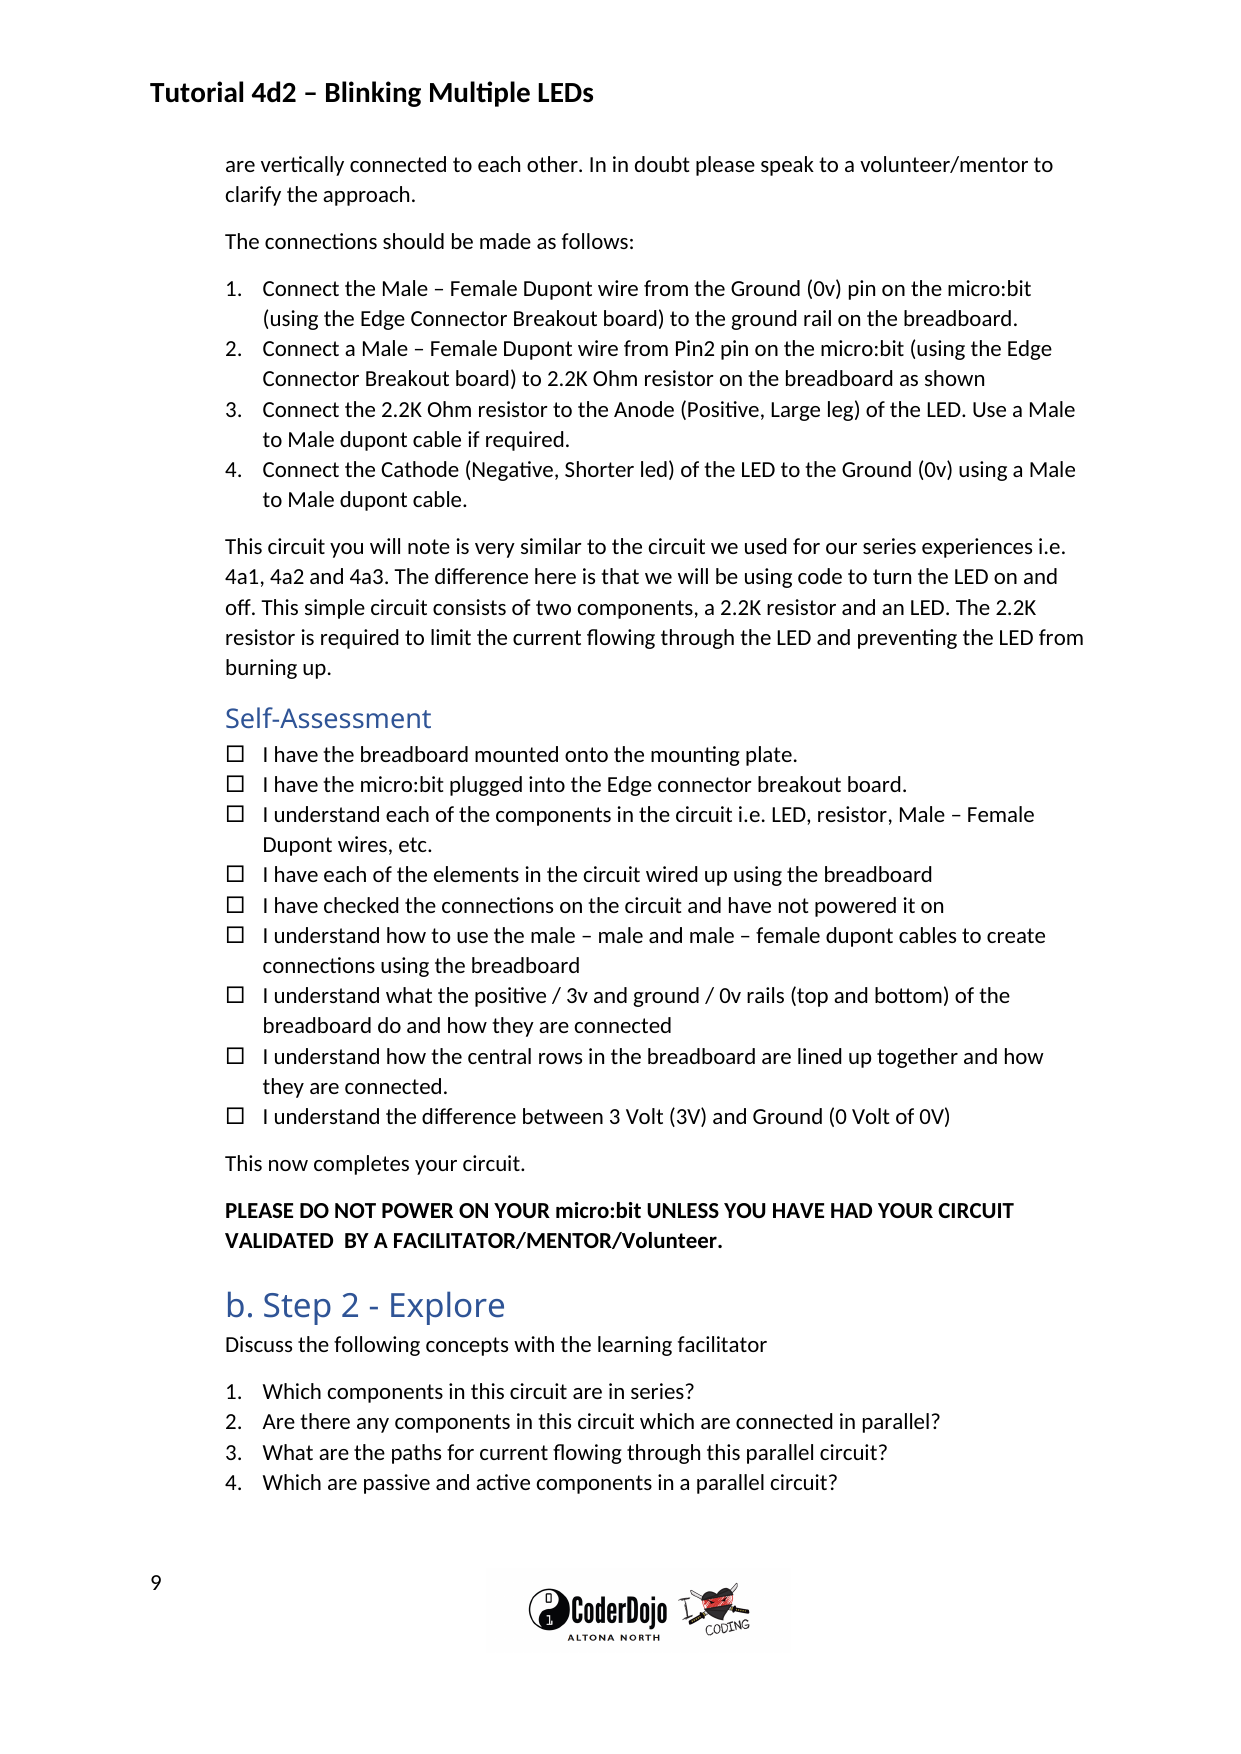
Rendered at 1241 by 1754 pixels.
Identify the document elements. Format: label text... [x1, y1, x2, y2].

list I understand the difference between 3 Volt (3V) and Ground (0 Volt of 0V) [225, 1102, 1090, 1130]
list Are there any components in this circuit which are connected in parallel? [225, 1407, 1090, 1436]
text This circuit you will note is very similar to the circuit we used for our series experiences i.e. 4a1, 4a2 and 4a3. The difference here is that we will be using code to turn the LED on and off. This simple circuit consists of two components, a 2.2K resistor and an LED. The 2.2K resistor is required to limit the current flowing through the LED and preventing the LED from burning up. [225, 532, 1090, 681]
list I understand what the positive / 3v and ground / 0v rails (top and bottom) of the breadboard do and how they are connected [225, 981, 1090, 1040]
list I understand each of the components in the circuit i.e. LED, resistor, Male – Female Dupont wires, etc. [225, 800, 1090, 858]
text PLEASE DO NOT POWER ON YOUR micro:bit UNLESS YOU HAVE HAD YOUR CIRCUIT VALIDATED BY A FACILITATOR/MENTOR/Volunteer. [225, 1196, 1090, 1254]
text This now completes your circuit. [225, 1149, 1090, 1177]
list Connect a Male – Female Dupont wire from Pin2 pin on the micro:bit (using the Edge Connector Breakout board) to 2.2K Ohm resistor on the breadboard as shown [225, 334, 1090, 393]
list I have the micro:bit plugged into the Edge connector breakout board. [225, 770, 1090, 798]
list I have checked the connections on the circuit and have not powered it on [225, 891, 1090, 919]
subtitle Step 2 - Explore [225, 1281, 1090, 1327]
list I have each of the elements in the circuit wired up using the breadboard [225, 861, 1090, 889]
list Connect the Male – Female Dupont wire from the Ground (0v) pin on the micro:bit (using the Edge Connector Breakout board) to the ground rail on the breadboard. [225, 274, 1090, 332]
list Connect the Cathode (Negative, Shorter led) of the LED to the Ground (0v) using a Male to Male dupont cable. [225, 455, 1090, 513]
list Which components in this circuit are in series? [225, 1377, 1090, 1405]
text The connections should be made as follows: [225, 227, 1090, 255]
text Discuss the following concepts with the learning facilitator [150, 1330, 1090, 1358]
list Connect the 2.2K Ohm resistor to the Anode (Positive, Large leg) of the LED. Use a Male to Male dupont cable if required. [225, 395, 1090, 453]
list I understand how the central rows in the breadboard are lined up together and how they are connected. [225, 1042, 1090, 1100]
list What are the paths for current flowing through this parallel circuit? [225, 1438, 1090, 1466]
list Which are passive and active components in a parallel circuit? [225, 1468, 1090, 1496]
list I understand how to use the male – male and male – female dupont cables to create connections using the breadboard [225, 921, 1090, 979]
picture [486, 1568, 792, 1653]
subtitle Self-Assessment [225, 700, 1090, 737]
list I have the breadboard mounted onto the mounting plate. [225, 740, 1090, 768]
